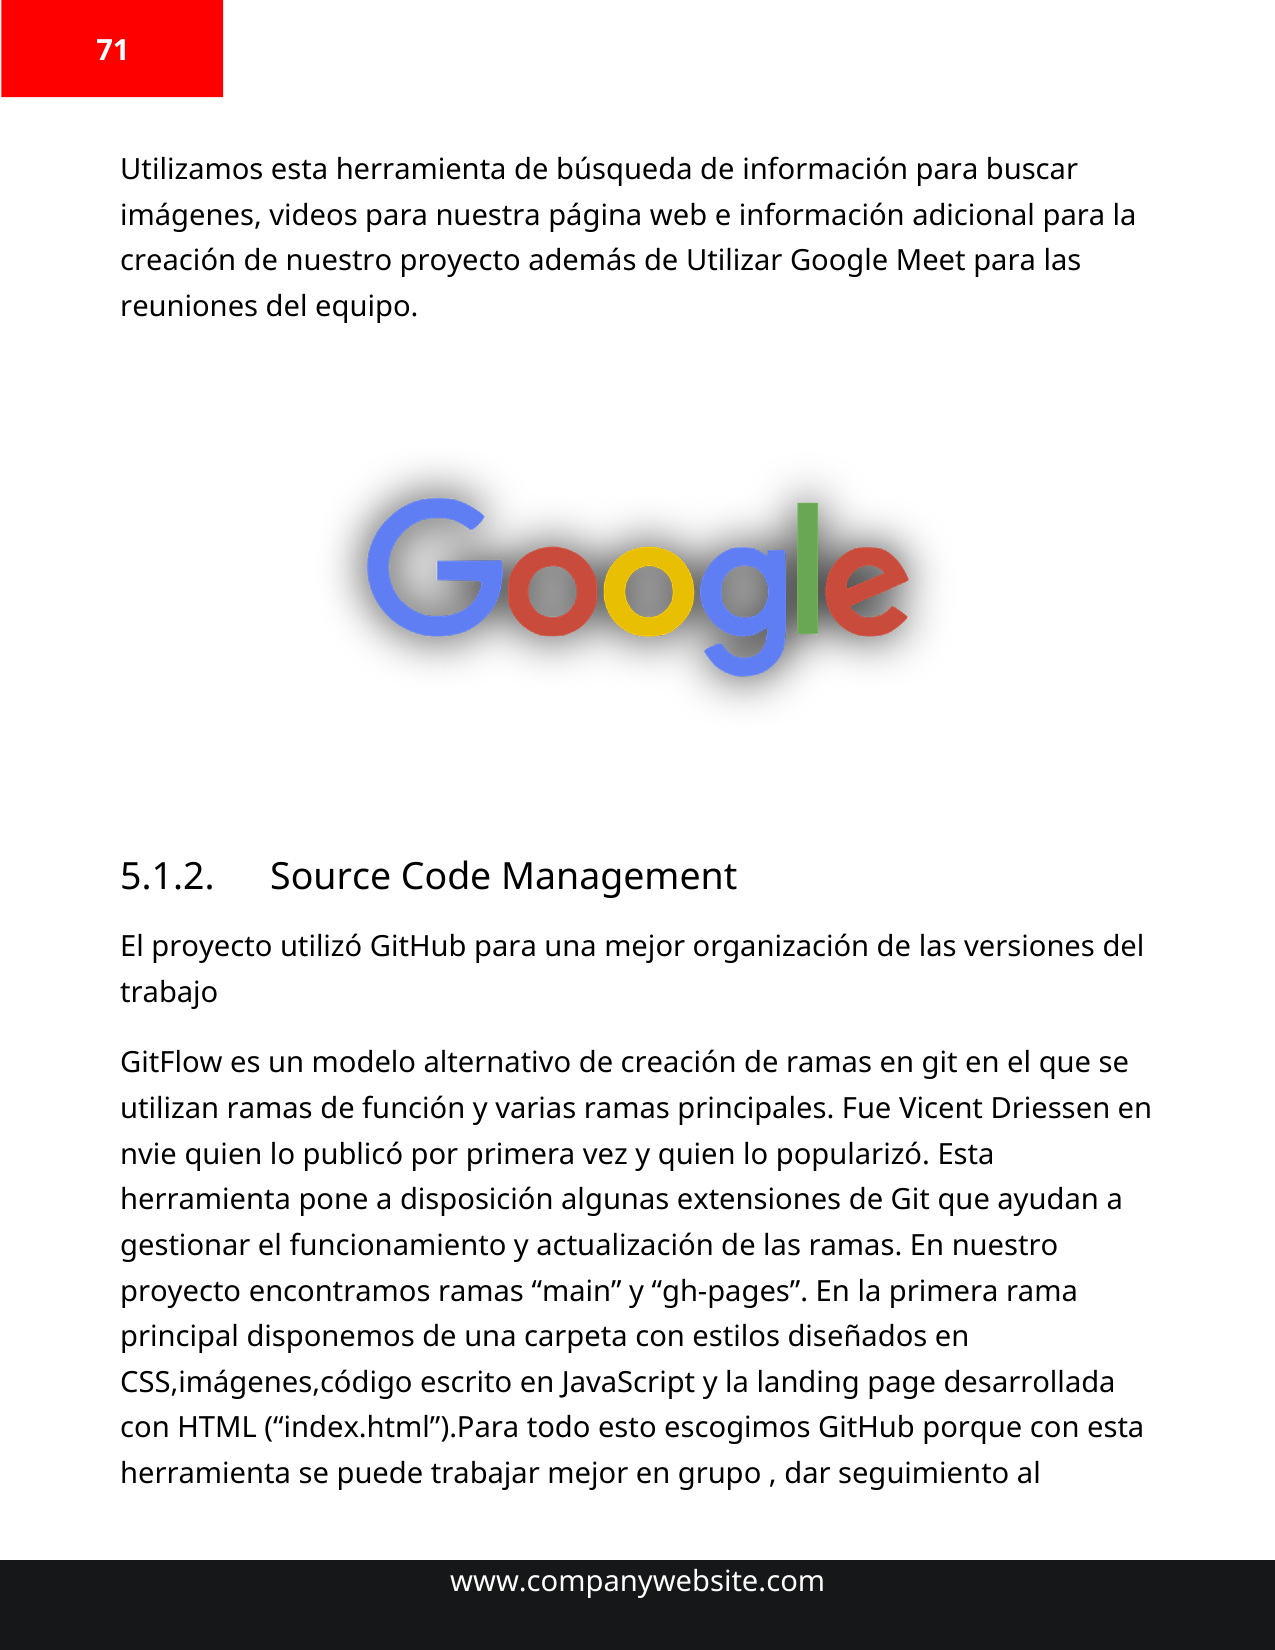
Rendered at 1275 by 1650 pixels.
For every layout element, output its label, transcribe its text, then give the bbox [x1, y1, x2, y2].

text El proyecto utilizó GitHub para una mejor organización de las versiones del trabajo [120, 926, 1155, 1011]
picture [316, 426, 960, 748]
text Utilizamos esta herramienta de búsqueda de información para buscar imágenes, videos para nuestra página web e información adicional para la creación de nuestro proyecto además de Utilizar Google Meet para las reuniones del equipo. [120, 148, 1155, 325]
subtitle Source Code Management [120, 849, 1155, 901]
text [120, 1042, 1155, 1492]
